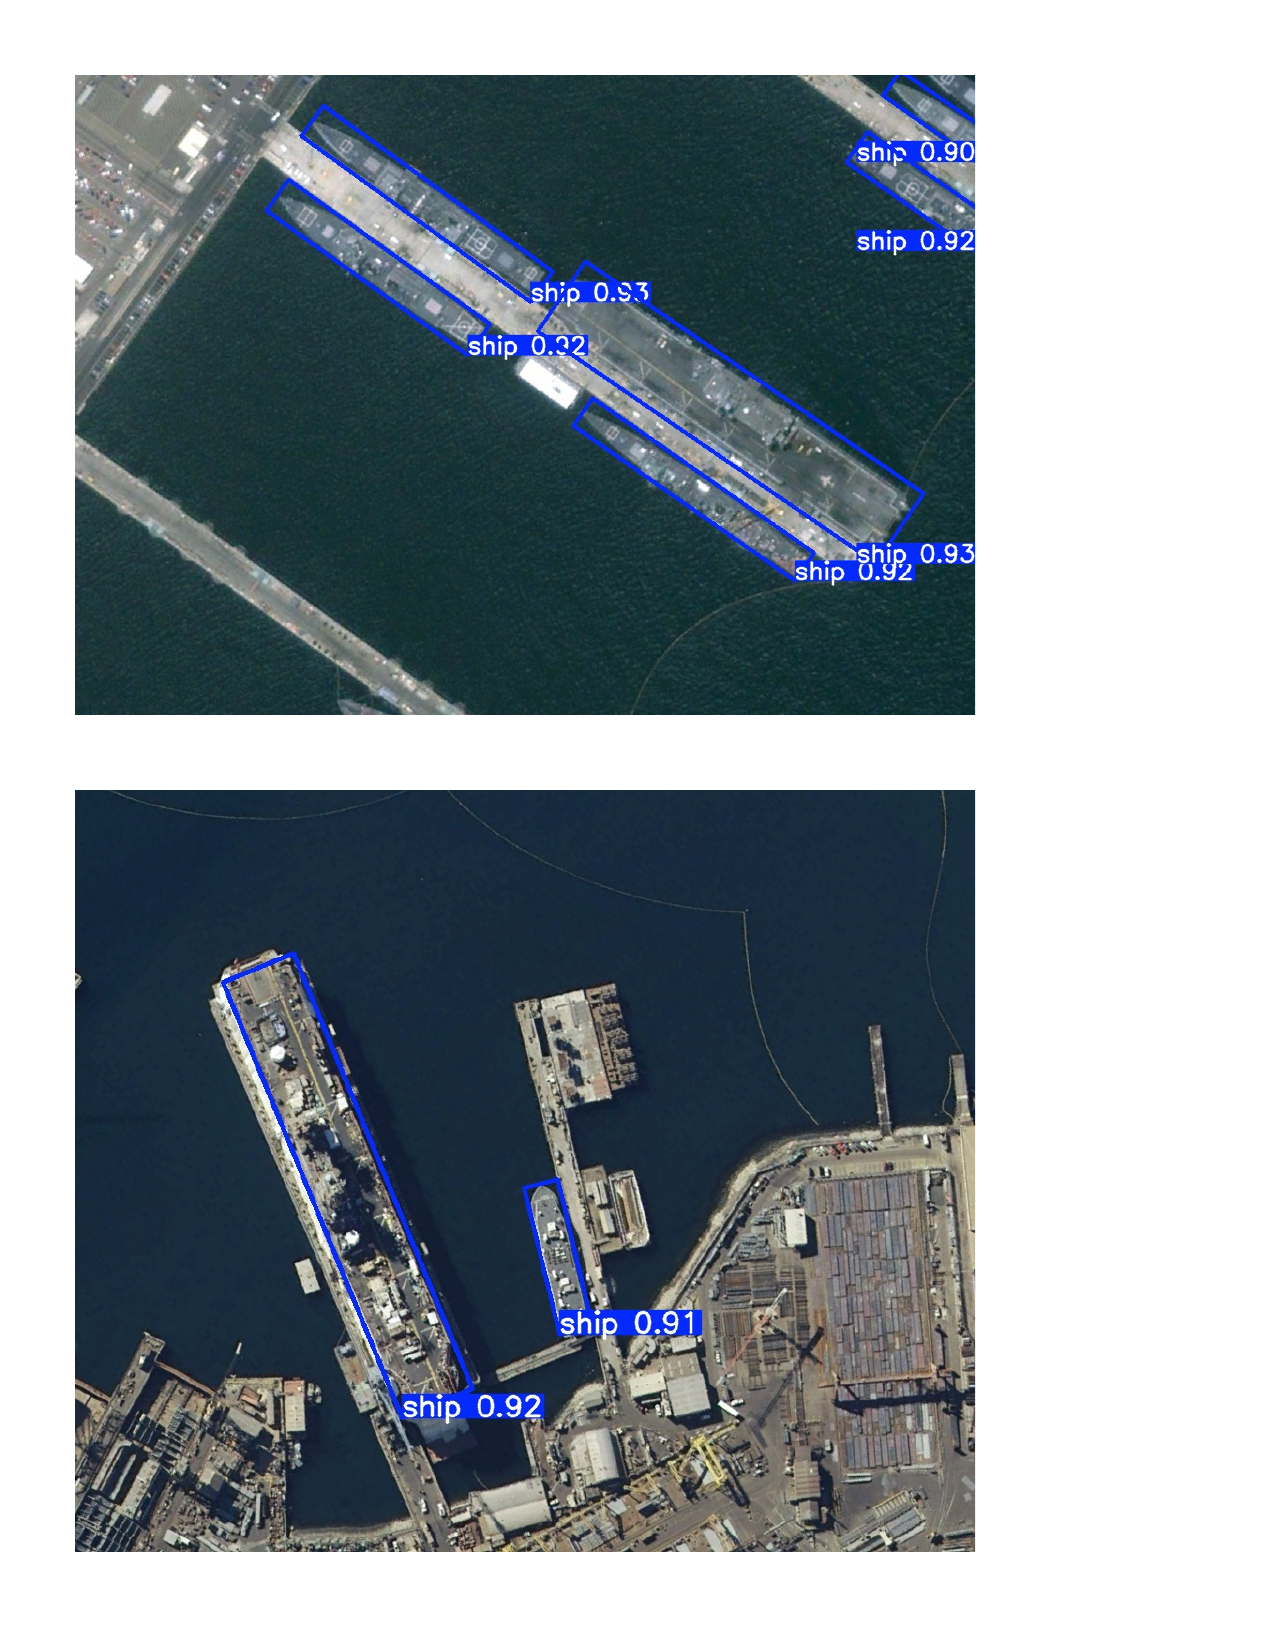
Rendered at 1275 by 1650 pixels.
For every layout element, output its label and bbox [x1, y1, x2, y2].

picture [75, 75, 976, 715]
picture [75, 790, 976, 1552]
